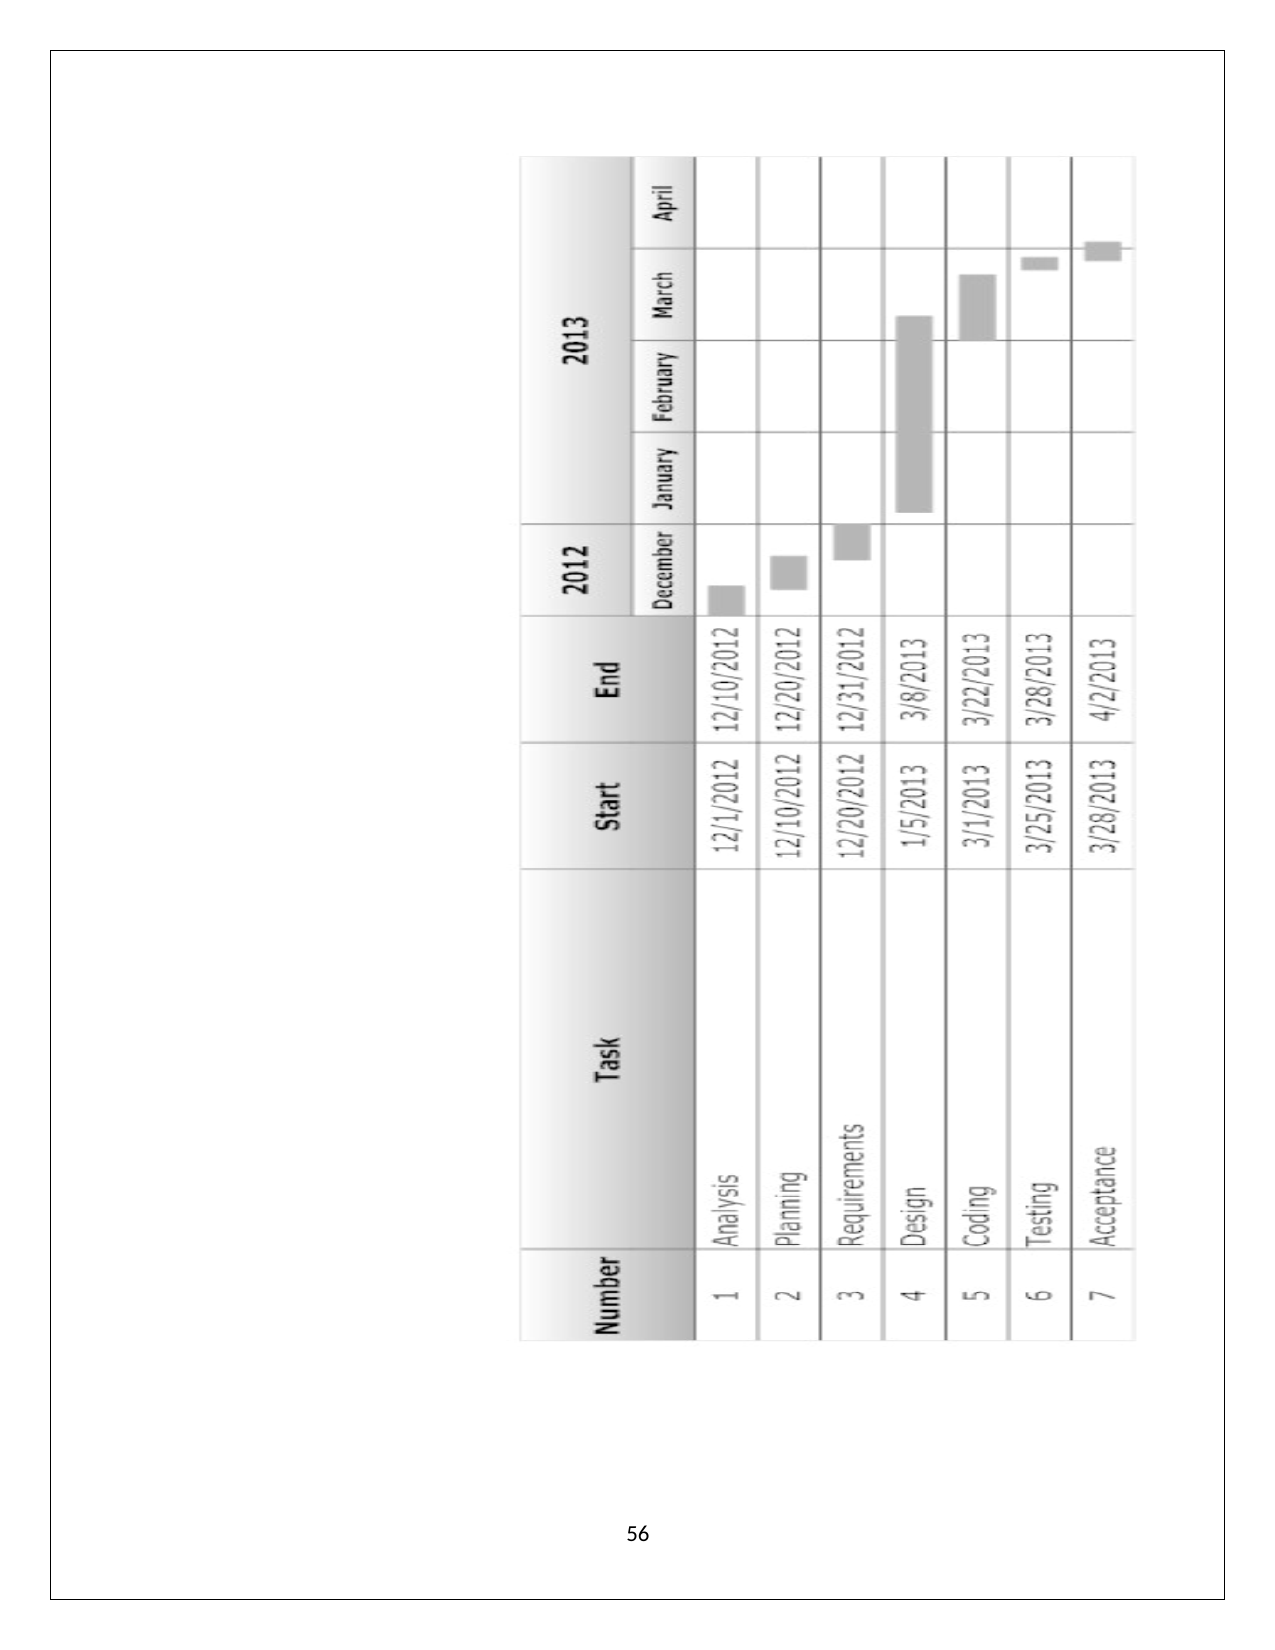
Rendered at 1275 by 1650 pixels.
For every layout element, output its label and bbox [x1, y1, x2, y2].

picture [508, 152, 1142, 1346]
